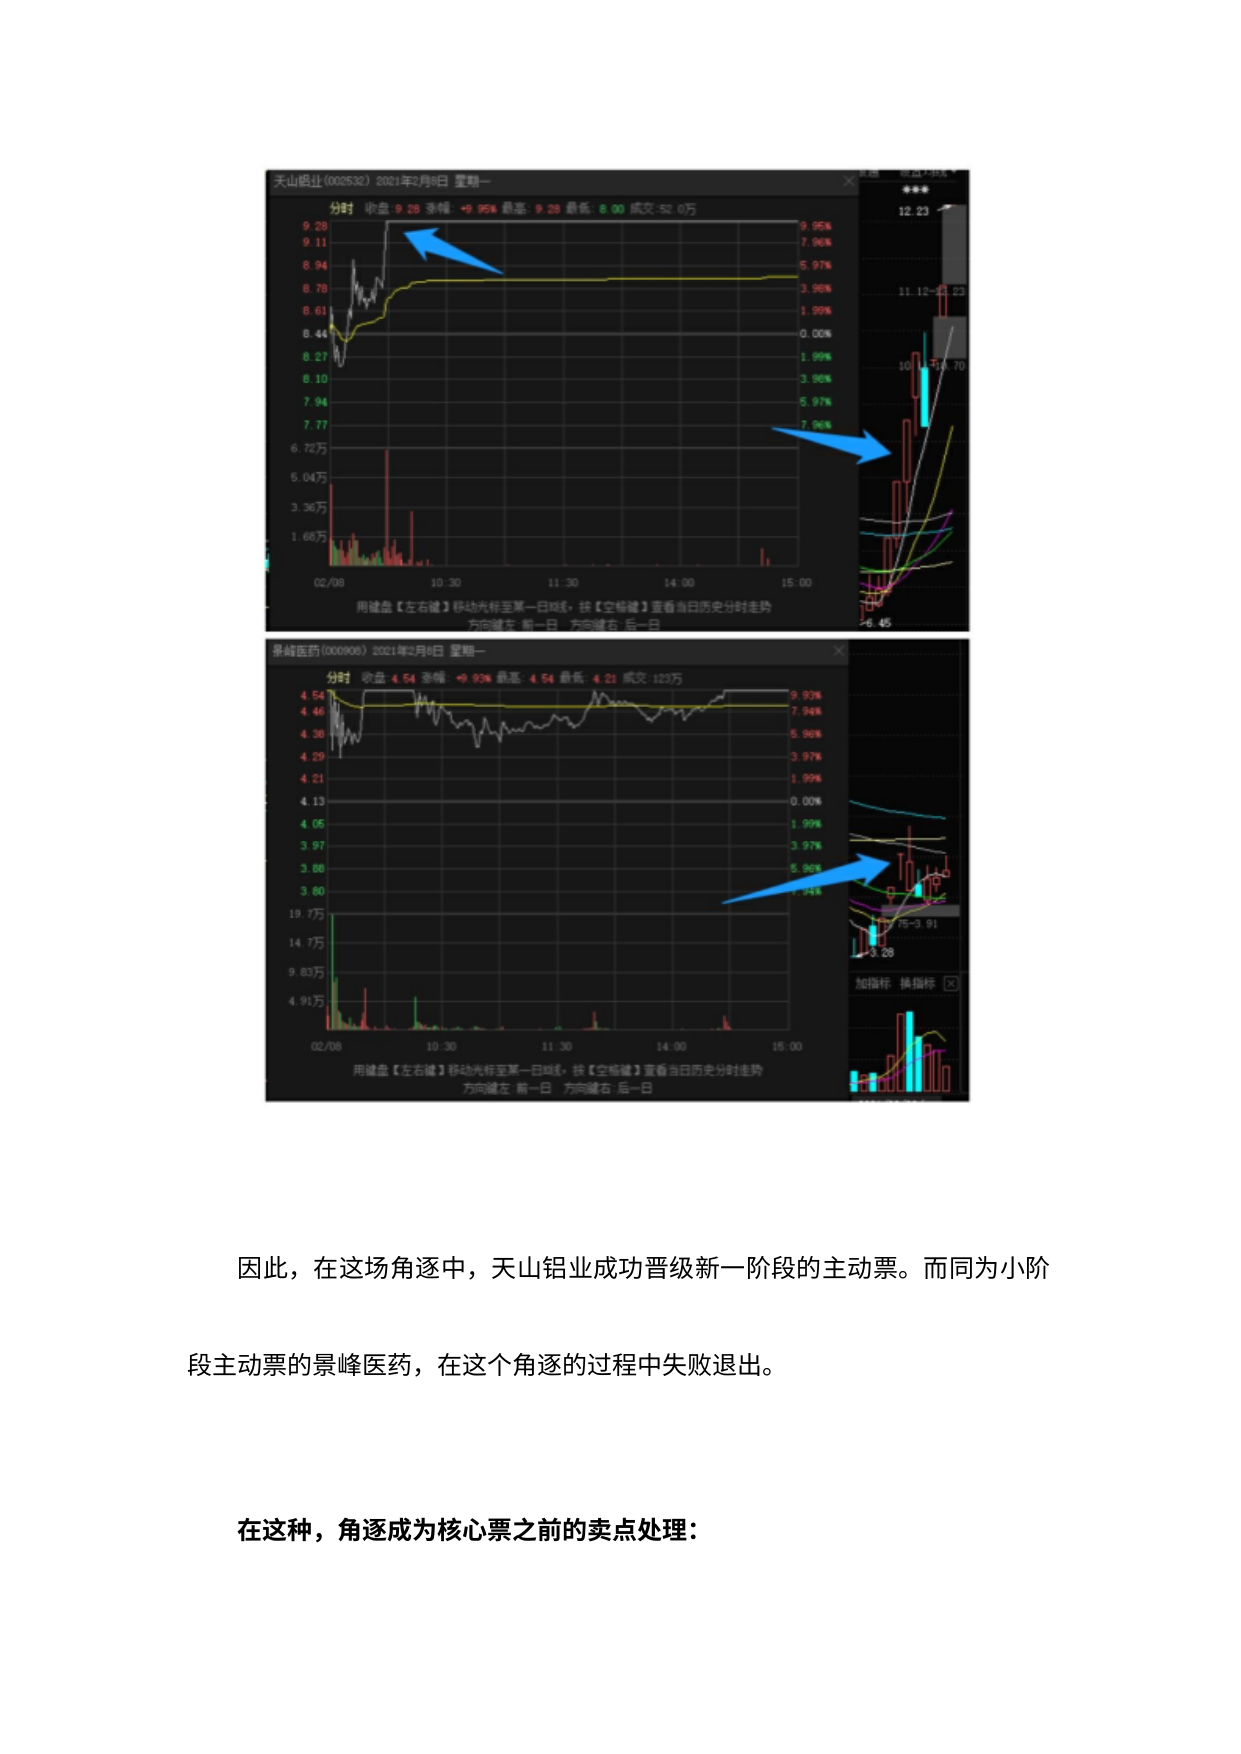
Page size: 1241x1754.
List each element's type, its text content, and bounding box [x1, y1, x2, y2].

picture [260, 162, 980, 1109]
text 在这种，角逐成为核心票之前的卖点处理： [187, 1496, 1053, 1561]
text 因此，在这场角逐中，天山铝业成功晋级新一阶段的主动票。而同为小阶段主动票的景峰医药，在这个角逐的过程中失败退出。 [187, 1234, 1053, 1396]
